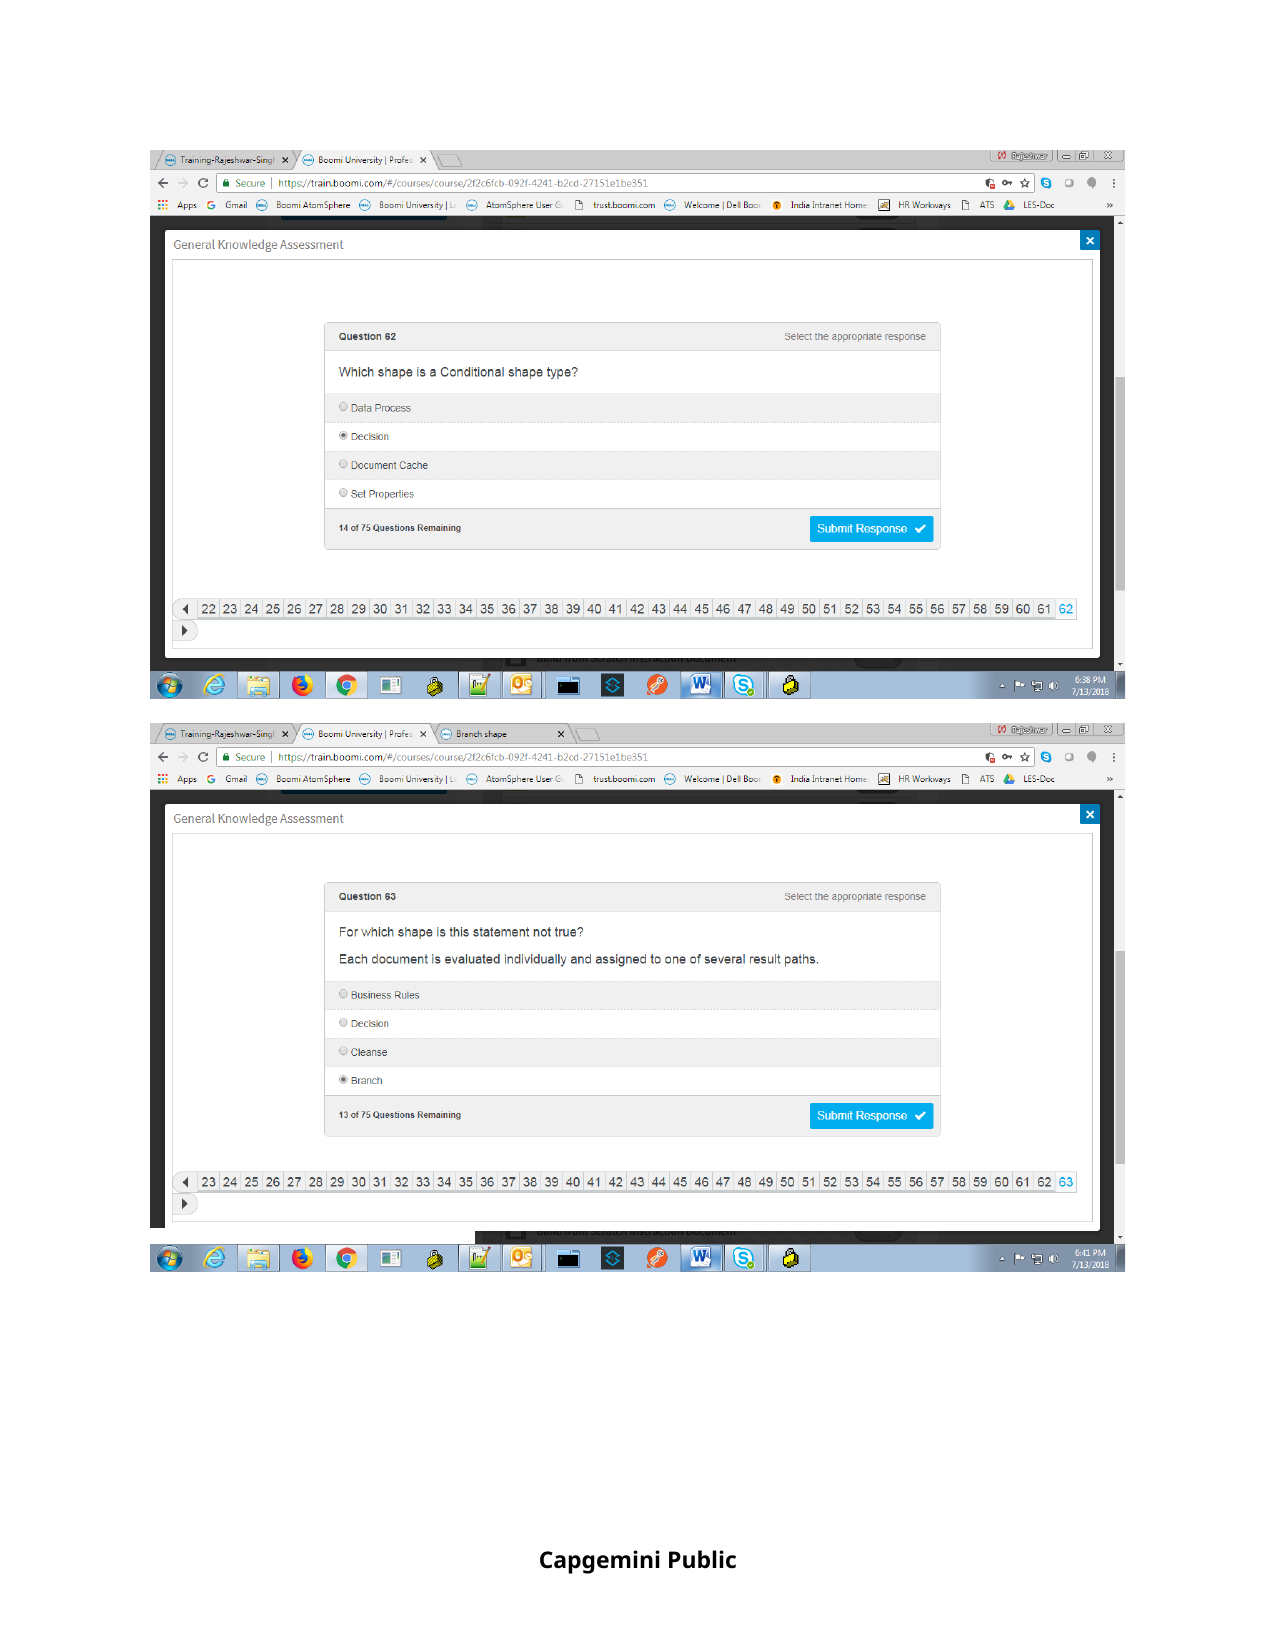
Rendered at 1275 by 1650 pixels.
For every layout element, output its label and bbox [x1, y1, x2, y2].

picture [150, 723, 1125, 1272]
picture [150, 150, 1125, 699]
